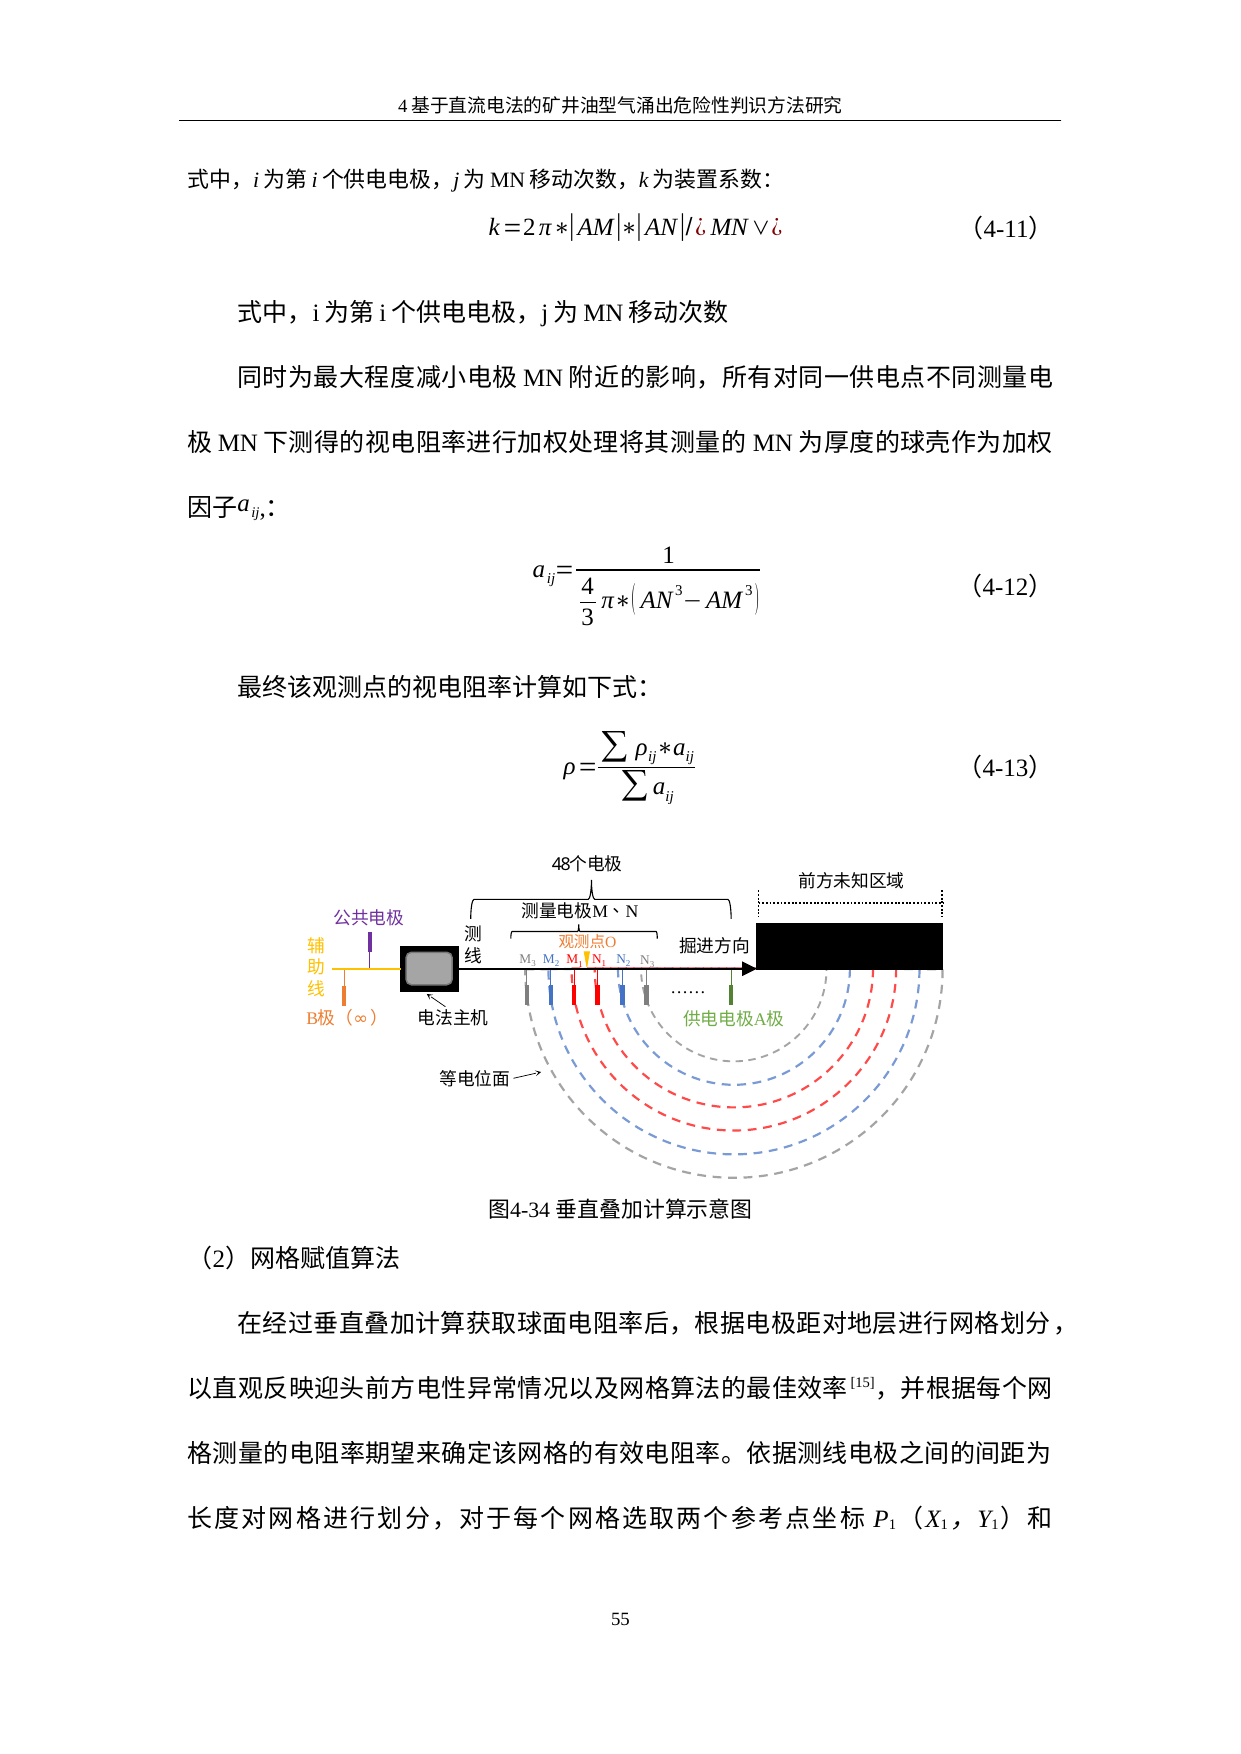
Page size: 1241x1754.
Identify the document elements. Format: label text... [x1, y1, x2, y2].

text 同时为最大程度减小电极MN附近的影响，所有对同一供电点不同测量电极MN下测得的视电阻率进行加权处理将其测量的MN为厚度的球壳作为加权因子,： [187, 343, 1053, 538]
text 式中，i为第i个供电电极，j为MN移动次数 [187, 278, 1053, 343]
text 式中，i为第i个供电电极，j为MN移动次数，k为装置系数： [187, 162, 1053, 194]
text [187, 1289, 1053, 1549]
text （2）网格赋值算法 [187, 1224, 1053, 1289]
text 最终该观测点的视电阻率计算如下式： [187, 653, 1053, 718]
